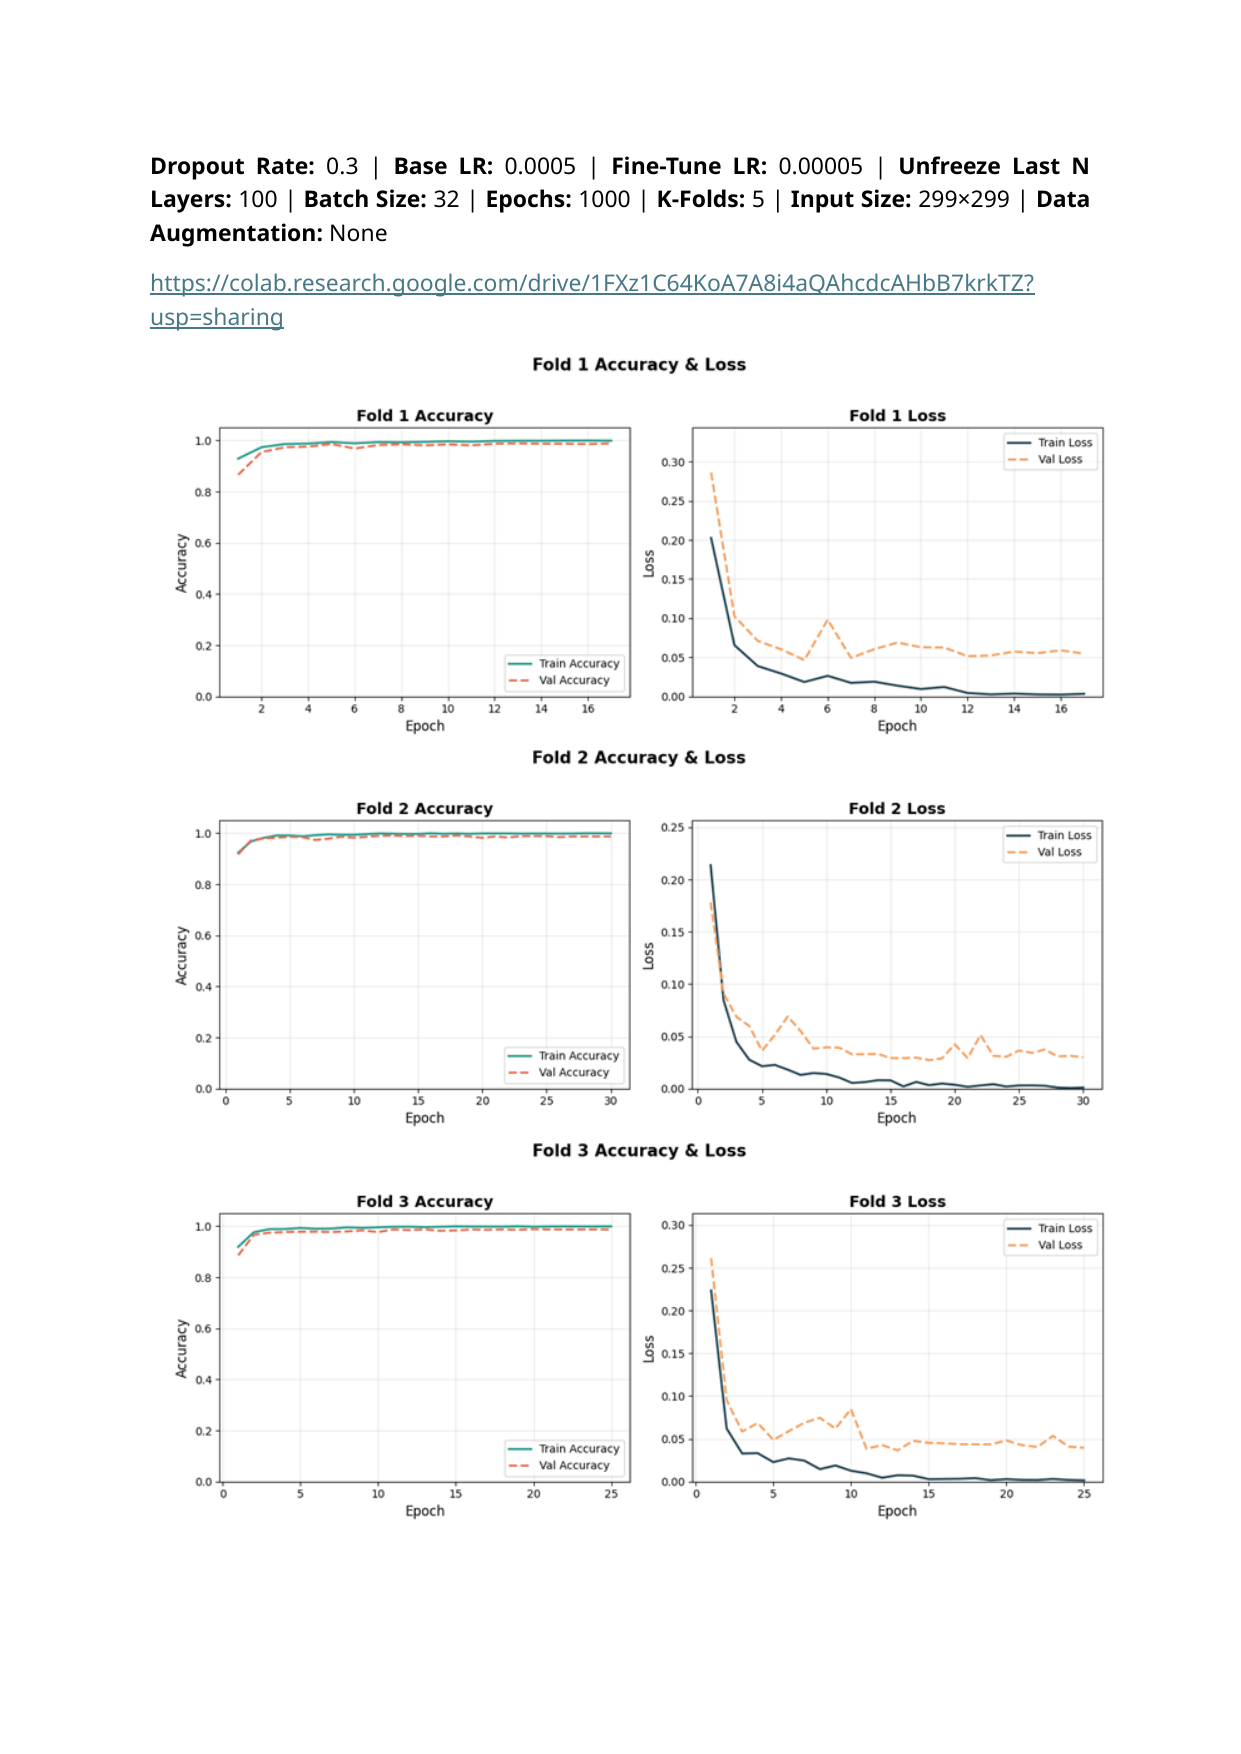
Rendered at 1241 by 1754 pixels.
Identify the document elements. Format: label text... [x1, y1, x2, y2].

text https://colab.research.google.com/drive/1FXz1C64KoA7A8i4aQAhcdcAHbB7krkTZ?usp=sharing [150, 267, 1090, 332]
text Dropout Rate: 0.3 | Base LR: 0.0005 | Fine-Tune LR: 0.00005 | Unfreeze Last N Layers: 100 | Batch Size: 32 | Epochs: 1000 | K-Folds: 5 | Input Size: 299×299 | Data Augmentation: None [150, 150, 1090, 248]
